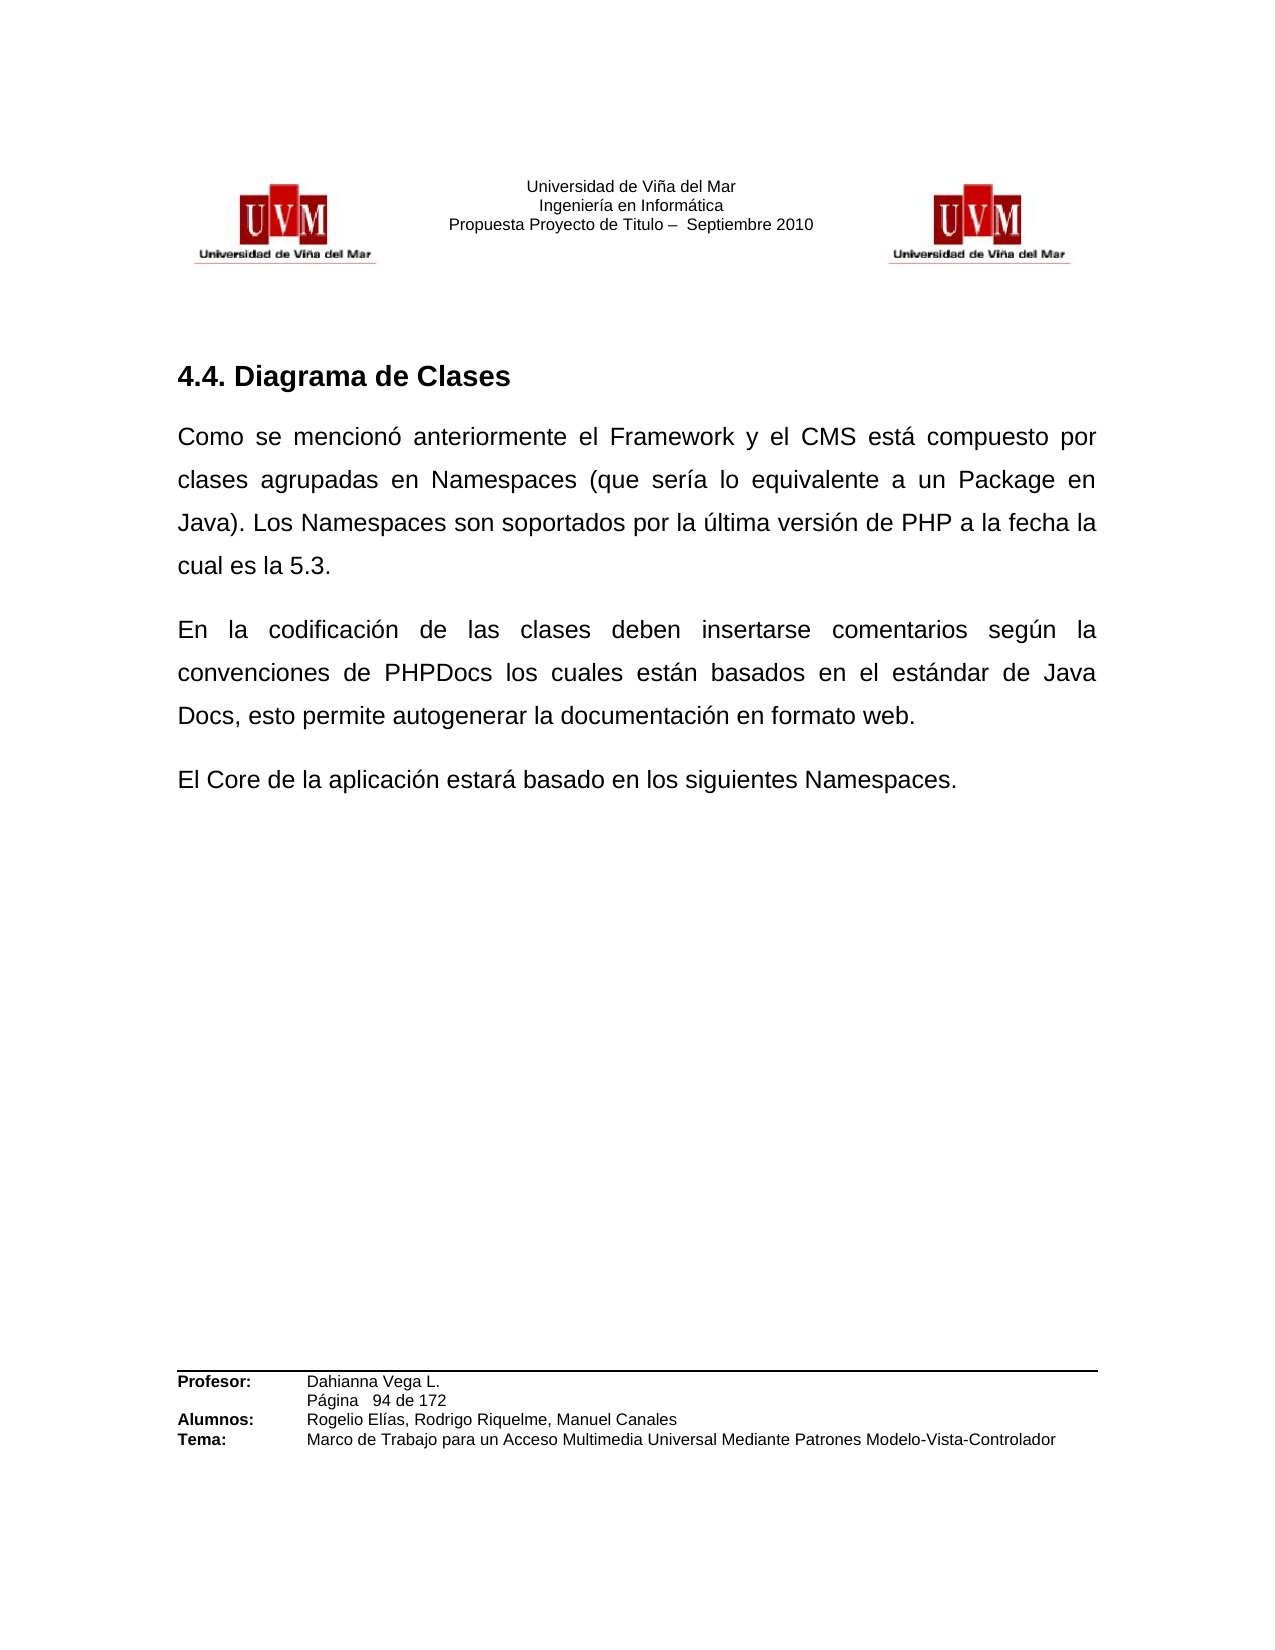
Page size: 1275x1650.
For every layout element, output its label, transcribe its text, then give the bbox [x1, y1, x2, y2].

text El Core de la aplicación estará basado en los siguientes Namespaces. [177, 765, 1098, 794]
subtitle 4.4. Diagrama de Clases [177, 359, 1098, 392]
text En la codificación de las clases deben insertarse comentarios según la convenciones de PHPDocs los cuales están basados en el estándar de Java Docs, esto permite autogenerar la documentación en formato web. [177, 615, 1098, 730]
picture [177, 176, 390, 267]
text Como se mencionó anteriormente el Framework y el CMS está compuesto por clases agrupadas en Namespaces (que sería lo equivalente a un Package en Java). Los Namespaces son soportados por la última versión de PHP a la fecha la cual es la 5.3. [177, 422, 1098, 580]
picture [871, 176, 1084, 267]
